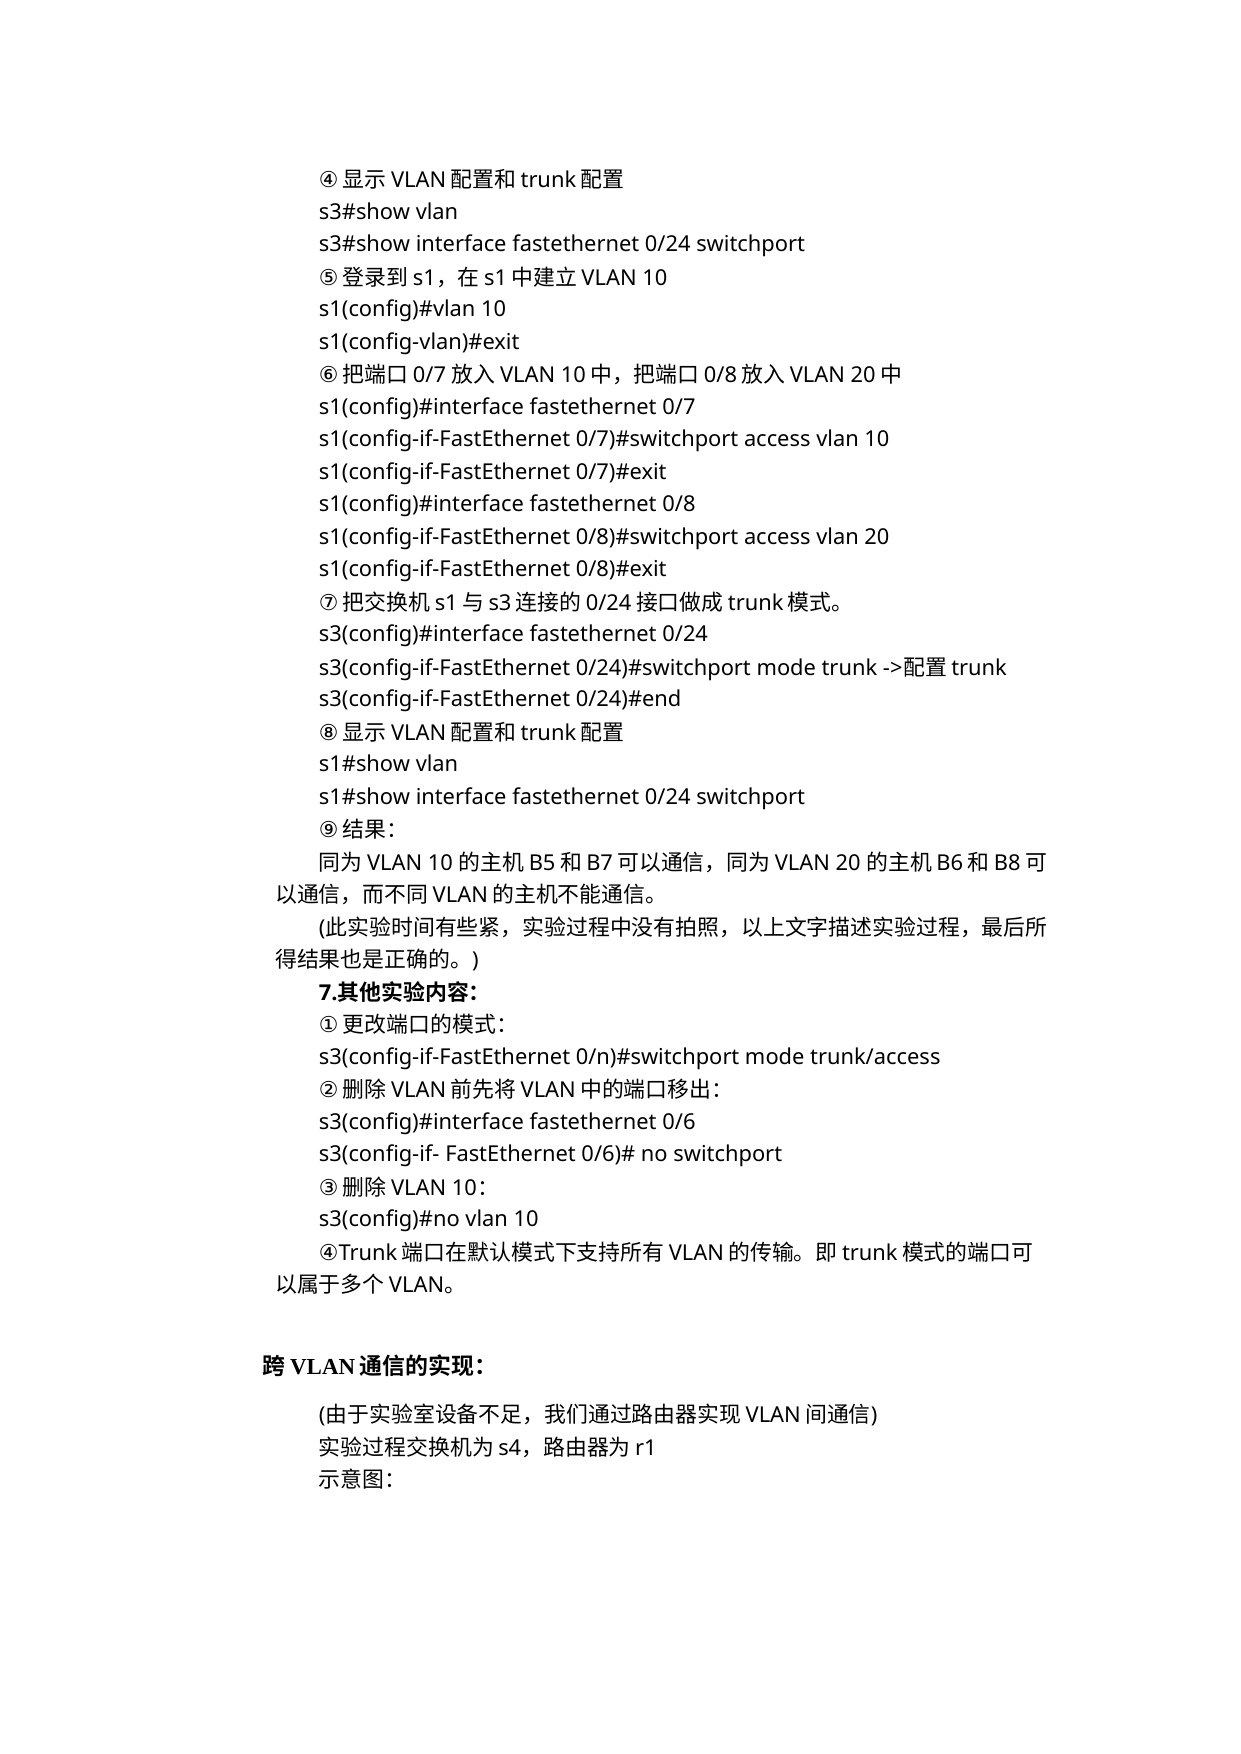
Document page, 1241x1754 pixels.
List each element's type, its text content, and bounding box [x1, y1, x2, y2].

text 同为VLAN 10 的主机B5和B7可以通信，同为VLAN 20 的主机B6和B8可以通信，而不同VLAN的主机不能通信。 [275, 844, 1053, 909]
text 示意图： [275, 1462, 1053, 1494]
text s3(config-if-FastEthernet 0/n)#switchport mode trunk/access [275, 1039, 1053, 1072]
text s1(config-if-FastEthernet 0/8)#exit [275, 552, 1053, 584]
text ③删除VLAN 10： [275, 1169, 1053, 1202]
text s1(config)#interface fastethernet 0/8 [275, 487, 1053, 519]
text s1#show interface fastethernet 0/24 switchport [275, 779, 1053, 812]
text 跨VLAN通信的实现： [262, 1332, 1053, 1397]
text s1(config)#vlan 10 [275, 292, 1053, 324]
text ④Trunk端口在默认模式下支持所有VLAN的传输。即trunk模式的端口可以属于多个VLAN。 [275, 1234, 1053, 1299]
text ⑦把交换机s1与s3连接的0/24接口做成trunk模式。 [275, 584, 1053, 617]
text s3#show interface fastethernet 0/24 switchport [275, 227, 1053, 259]
text s3(config-if-FastEthernet 0/24)#end [275, 682, 1053, 714]
text ⑨结果： [275, 812, 1053, 844]
text ④显示VLAN配置和trunk配置 [275, 162, 1053, 194]
text s3#show vlan [275, 194, 1053, 227]
text s1(config-if-FastEthernet 0/7)#exit [275, 454, 1053, 487]
text s3(config)#interface fastethernet 0/24 [275, 617, 1053, 649]
text s1(config-if-FastEthernet 0/8)#switchport access vlan 20 [275, 519, 1053, 552]
text s3(config)#interface fastethernet 0/6 [275, 1104, 1053, 1137]
text s1(config-if-FastEthernet 0/7)#switchport access vlan 10 [275, 422, 1053, 454]
text ⑥把端口0/7 放入VLAN 10中，把端口0/8放入VLAN 20中 [275, 357, 1053, 389]
text ⑧显示VLAN配置和trunk配置 [275, 714, 1053, 747]
text (此实验时间有些紧，实验过程中没有拍照，以上文字描述实验过程，最后所得结果也是正确的。) [275, 909, 1053, 974]
text ⑤登录到s1，在s1中建立VLAN 10 [275, 259, 1053, 292]
text s3(config-if- FastEthernet 0/6)# no switchport [275, 1137, 1053, 1169]
text s1#show vlan [275, 747, 1053, 779]
text s1(config-vlan)#exit [275, 324, 1053, 357]
text ②删除VLAN前先将VLAN中的端口移出： [275, 1072, 1053, 1104]
text s3(config)#no vlan 10 [275, 1202, 1053, 1234]
text s1(config)#interface fastethernet 0/7 [275, 389, 1053, 422]
text (由于实验室设备不足，我们通过路由器实现VLAN间通信) [275, 1397, 1053, 1429]
text s3(config-if-FastEthernet 0/24)#switchport mode trunk ->配置trunk [275, 649, 1053, 682]
text ①更改端口的模式： [275, 1007, 1053, 1039]
text 7.其他实验内容： [275, 974, 1053, 1007]
text 实验过程交换机为s4，路由器为r1 [275, 1429, 1053, 1462]
